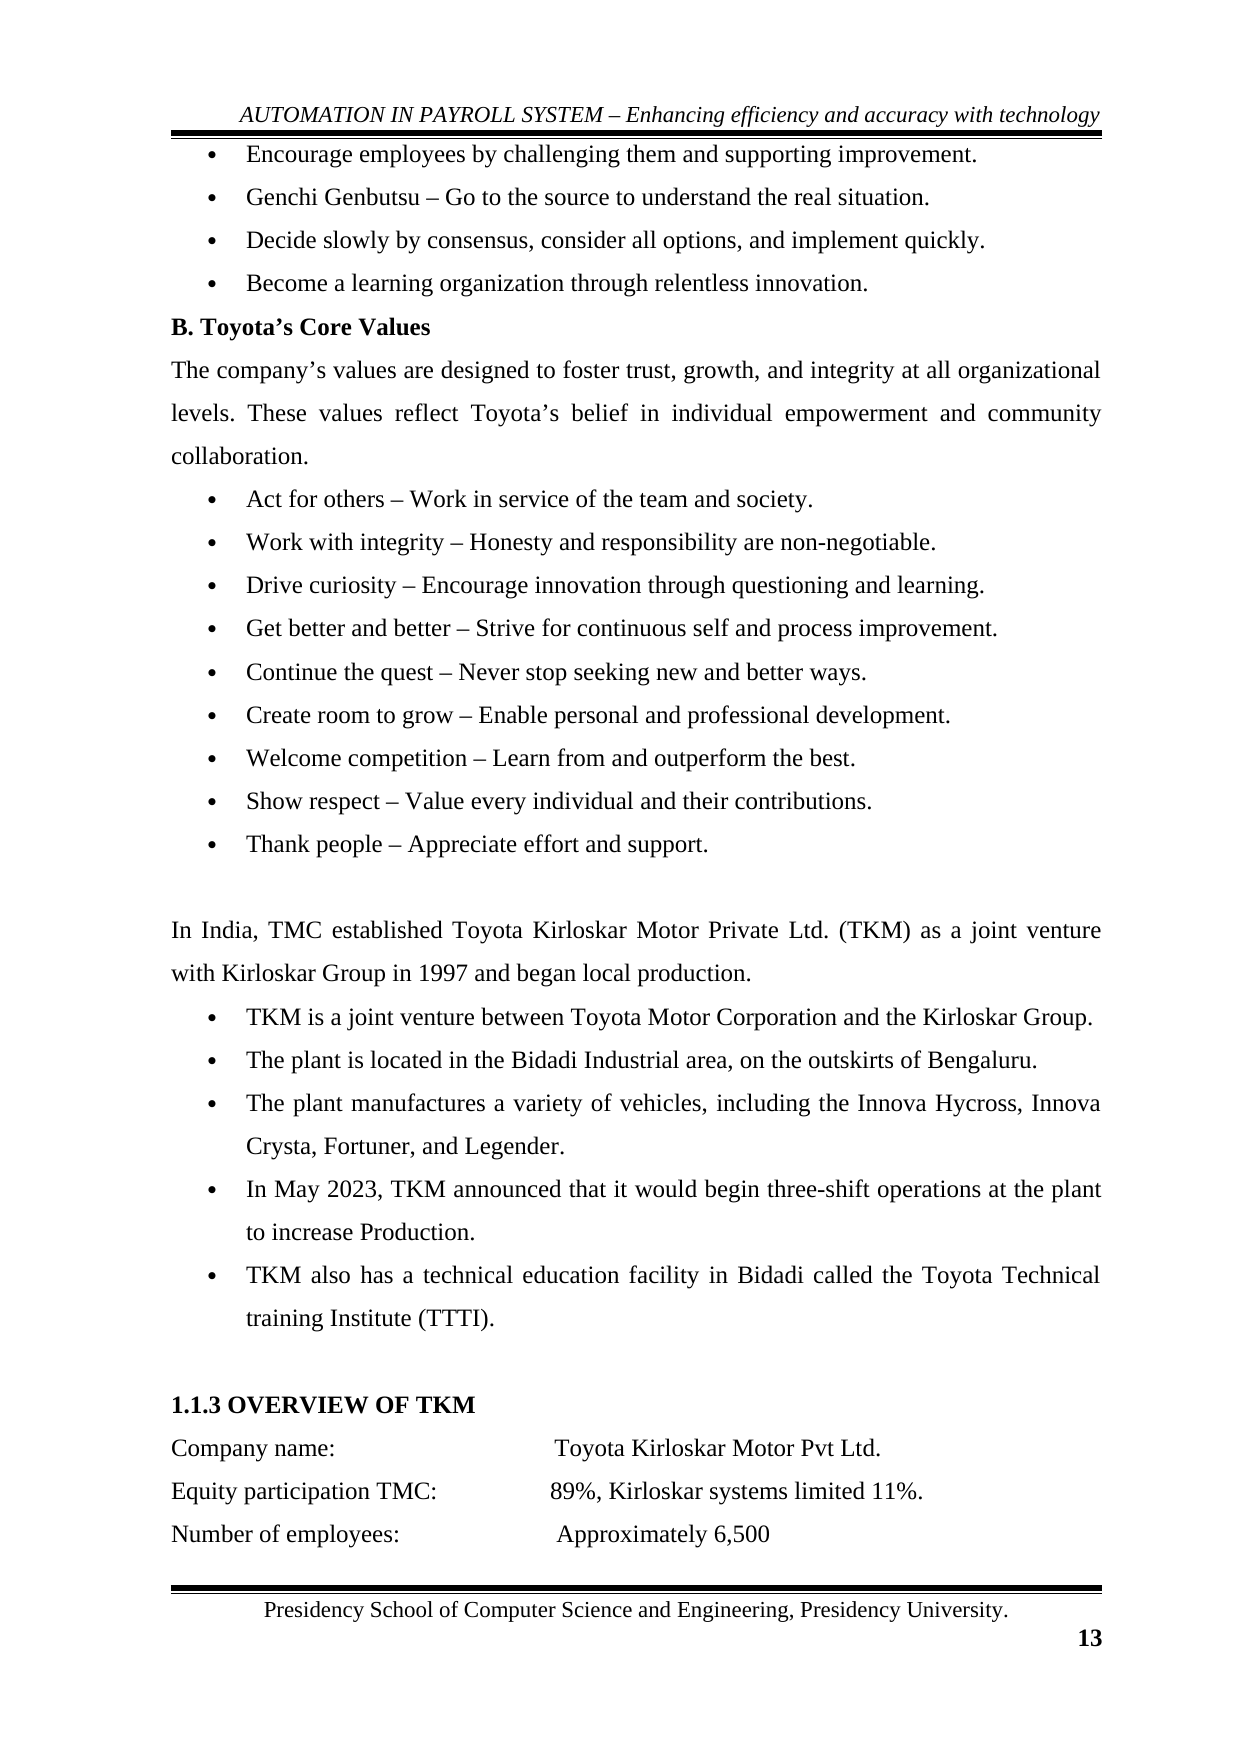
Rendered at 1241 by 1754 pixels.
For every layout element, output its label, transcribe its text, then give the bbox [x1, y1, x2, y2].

text The company’s values are designed to foster trust, growth, and integrity at all organizational levels. These values reflect Toyota’s belief in individual empowerment and community collaboration. [171, 355, 1102, 470]
list Continue the quest – Never stop seeking new and better ways. [208, 657, 1102, 685]
list Encourage employees by challenging them and supporting improvement. [208, 139, 1102, 168]
list Drive curiosity – Encourage innovation through questioning and learning. [208, 570, 1102, 599]
list TKM is a joint venture between Toyota Motor Corporation and the Kirloskar Group. [208, 1002, 1102, 1030]
list Decide slowly by consensus, consider all options, and implement quickly. [208, 225, 1102, 254]
list The plant manufactures a variety of vehicles, including the Innova Hycross, Innova Crysta, Fortuner, and Legender. [208, 1088, 1102, 1160]
list Work with integrity – Honesty and responsibility are non-negotiable. [208, 527, 1102, 556]
list Get better and better – Strive for continuous self and process improvement. [208, 613, 1102, 642]
list Become a learning organization through relentless innovation. [208, 268, 1102, 297]
list The plant is located in the Bidadi Industrial area, on the outskirts of Bengaluru. [208, 1045, 1102, 1073]
list Show respect – Value every individual and their contributions. [208, 786, 1102, 815]
text Company name: Toyota Kirloskar Motor Pvt Ltd. [171, 1433, 1102, 1462]
list TKM also has a technical education facility in Bidadi called the Toyota Technical training Institute (TTTI). [208, 1260, 1102, 1332]
list Thank people – Appreciate effort and support. [208, 829, 1102, 858]
text Number of employees: Approximately 6,500 [171, 1519, 1102, 1548]
list Welcome competition – Learn from and outperform the best. [208, 743, 1102, 772]
text B. Toyota’s Core Values [171, 312, 1102, 340]
list Genchi Genbutsu – Go to the source to understand the real situation. [208, 182, 1102, 211]
text In India, TMC established Toyota Kirloskar Motor Private Ltd. (TKM) as a joint venture with Kirloskar Group in 1997 and began local production. [171, 915, 1102, 987]
list Create room to grow – Enable personal and professional development. [208, 700, 1102, 728]
text Equity participation TMC: 89%, Kirloskar systems limited 11%. [171, 1476, 1102, 1505]
text 1.1.3 OVERVIEW OF TKM [171, 1390, 1102, 1418]
list Act for others – Work in service of the team and society. [208, 484, 1102, 513]
list In May 2023, TKM announced that it would begin three-shift operations at the plant to increase Production. [208, 1174, 1102, 1246]
